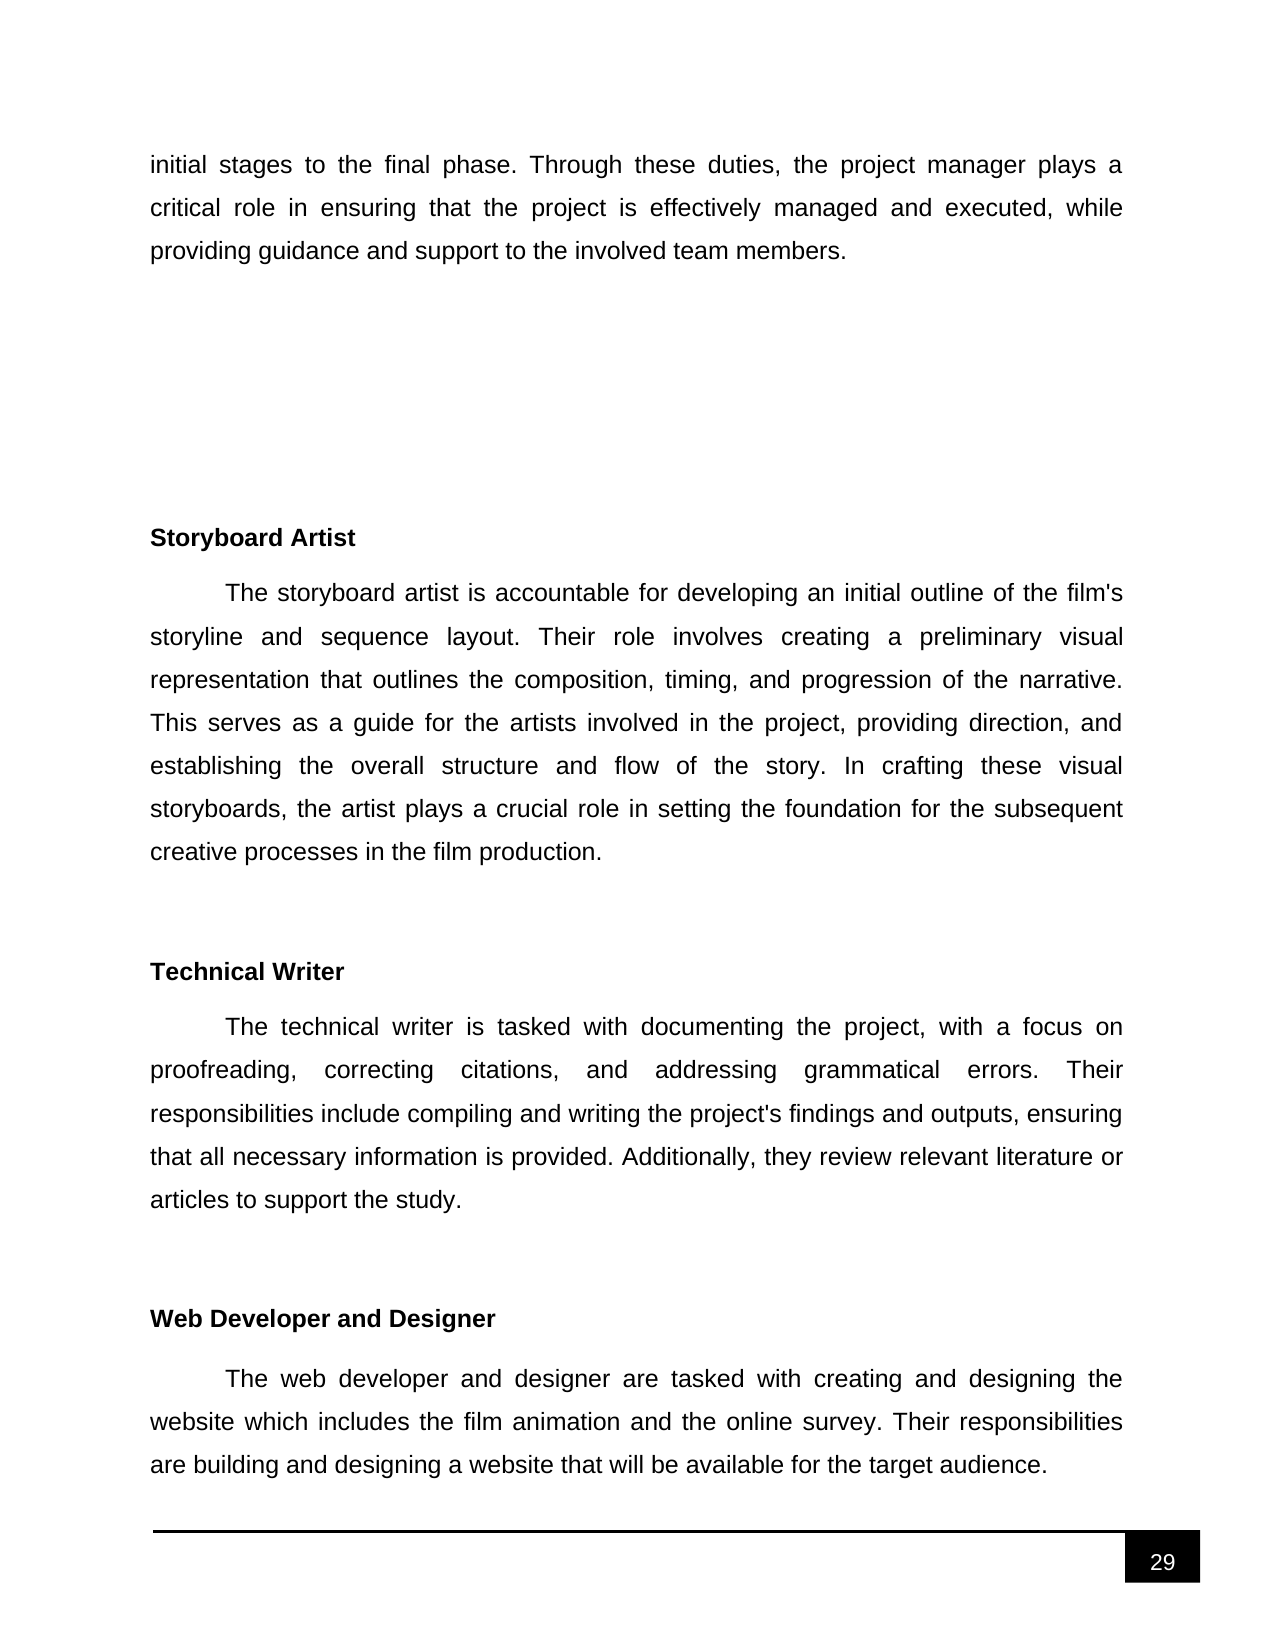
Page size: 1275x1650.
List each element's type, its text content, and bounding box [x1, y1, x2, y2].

text The technical writer is tasked with documenting the project, with a focus on proofreading, correcting citations, and addressing grammatical errors. Their responsibilities include compiling and writing the project's findings and outputs, ensuring that all necessary information is provided. Additionally, they review relevant literature or articles to support the study. [150, 1012, 1125, 1213]
text Technical Writer [150, 957, 1125, 985]
text Storyboard Artist [150, 523, 1125, 551]
text The web developer and designer are tasked with creating and designing the website which includes the film animation and the online survey. Their responsibilities are building and designing a website that will be available for the target audience. [150, 1364, 1125, 1479]
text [150, 150, 1125, 265]
text Web Developer and Designer [150, 1304, 1125, 1333]
text The storyboard artist is accountable for developing an initial outline of the film's storyline and sequence layout. Their role involves creating a preliminary visual representation that outlines the composition, timing, and progression of the narrative. This serves as a guide for the artists involved in the project, providing direction, and establishing the overall structure and flow of the story. In crafting these visual storyboards, the artist plays a crucial role in setting the foundation for the subsequent creative processes in the film production. [150, 578, 1125, 866]
